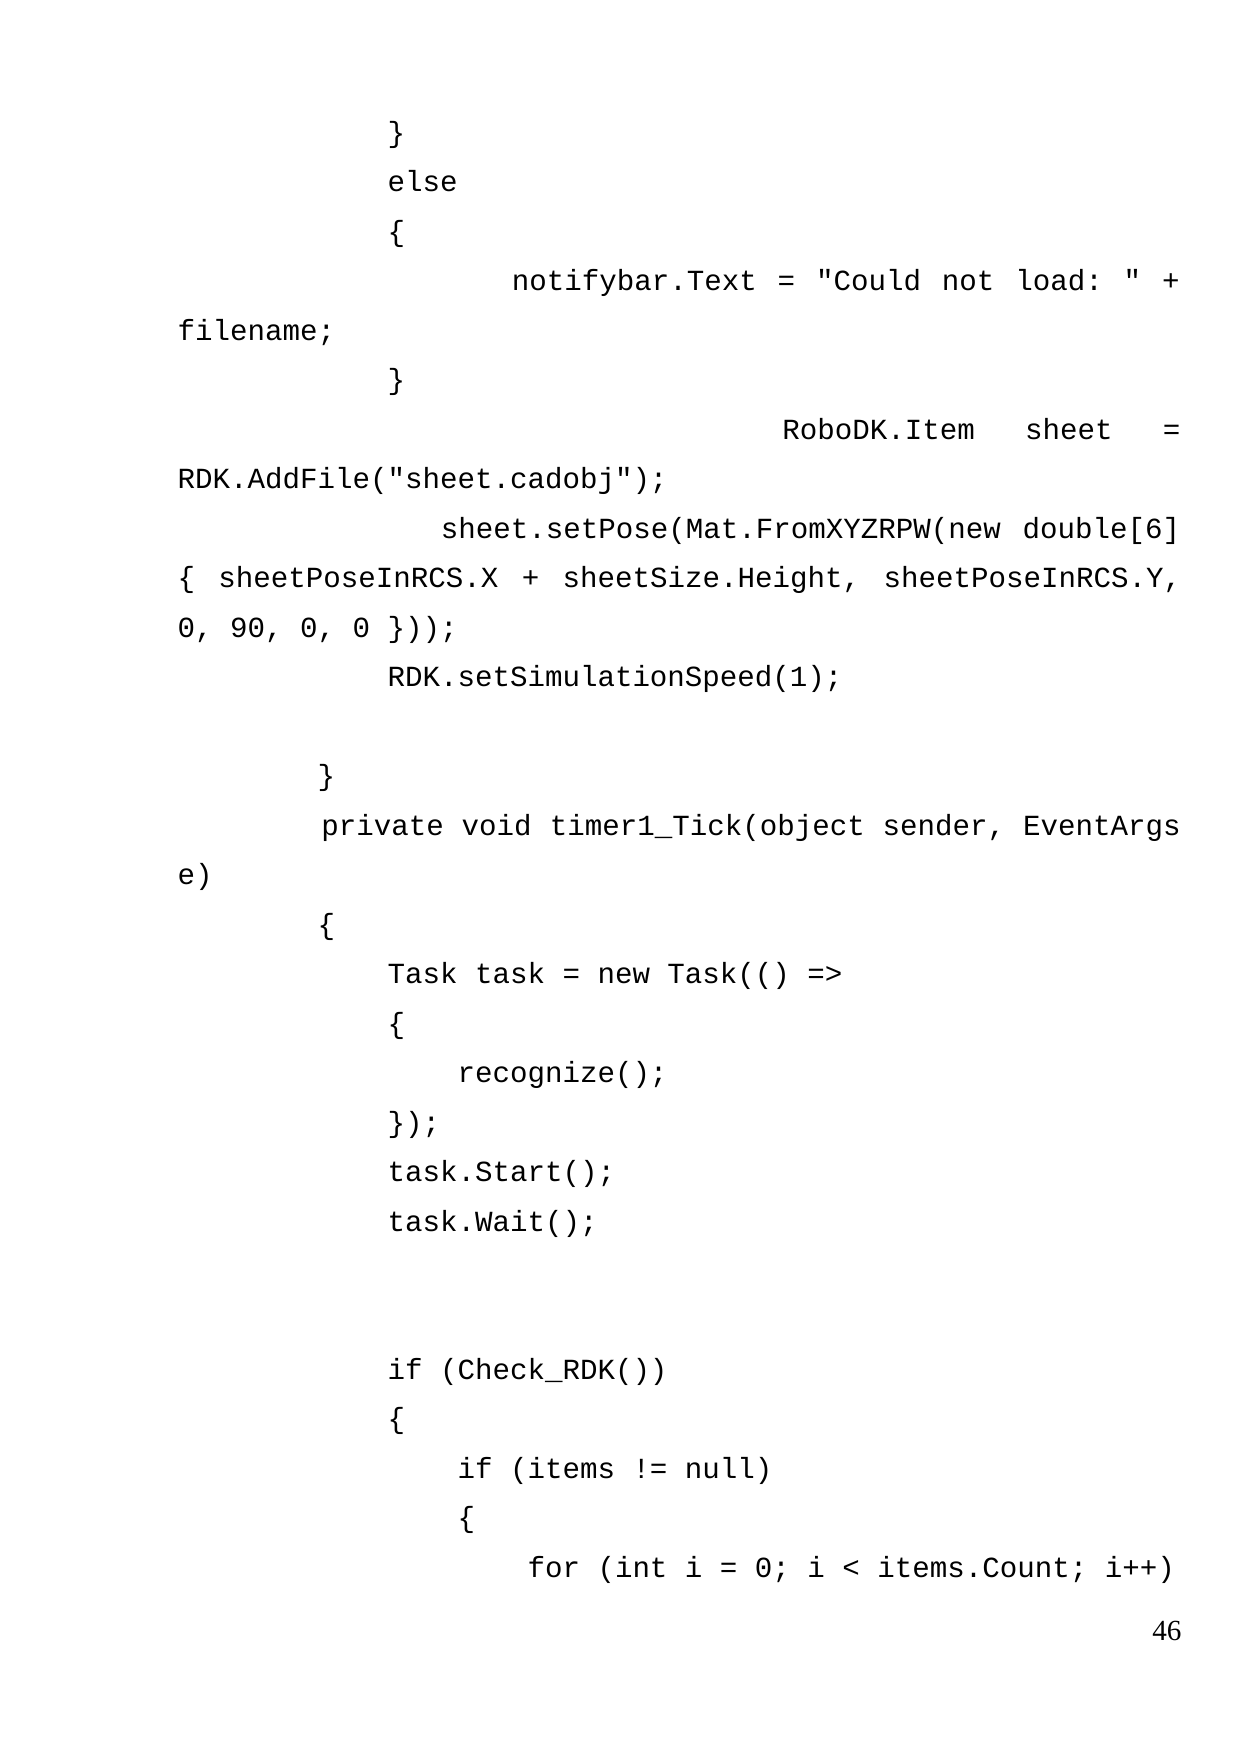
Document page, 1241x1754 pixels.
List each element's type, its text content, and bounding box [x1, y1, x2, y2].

text if (items != null) [177, 1454, 1181, 1487]
text task.Start(); [177, 1157, 1181, 1190]
text task.Wait(); [177, 1207, 1181, 1240]
text sheet.setPose(Mat.FromXYZRPW(new double[6] { sheetPoseInRCS.X + sheetSize.Height, sheetPoseInRCS.Y, 0, 90, 0, 0 })); [177, 514, 1181, 646]
text recognize(); [177, 1058, 1181, 1091]
text { [177, 1503, 1181, 1537]
text else [177, 168, 1181, 201]
text RoboDK.Item sheet = RDK.AddFile("sheet.cadobj"); [177, 415, 1181, 497]
text private void timer1_Tick(object sender, EventArgs e) [177, 811, 1181, 893]
text RDK.setSimulationSpeed(1); [177, 662, 1181, 695]
text if (Check_RDK()) [177, 1355, 1181, 1388]
text Task task = new Task(() => [177, 959, 1181, 992]
text { [177, 217, 1181, 250]
text { [177, 1009, 1181, 1042]
text notifybar.Text = "Could not load: " + filename; [177, 267, 1181, 349]
text }); [177, 1108, 1181, 1141]
text for (int i = 0; i < items.Count; i++) [177, 1553, 1181, 1586]
text } [177, 118, 1181, 151]
text } [177, 366, 1181, 398]
text } [177, 761, 1181, 794]
text { [177, 910, 1181, 943]
text { [177, 1404, 1181, 1438]
